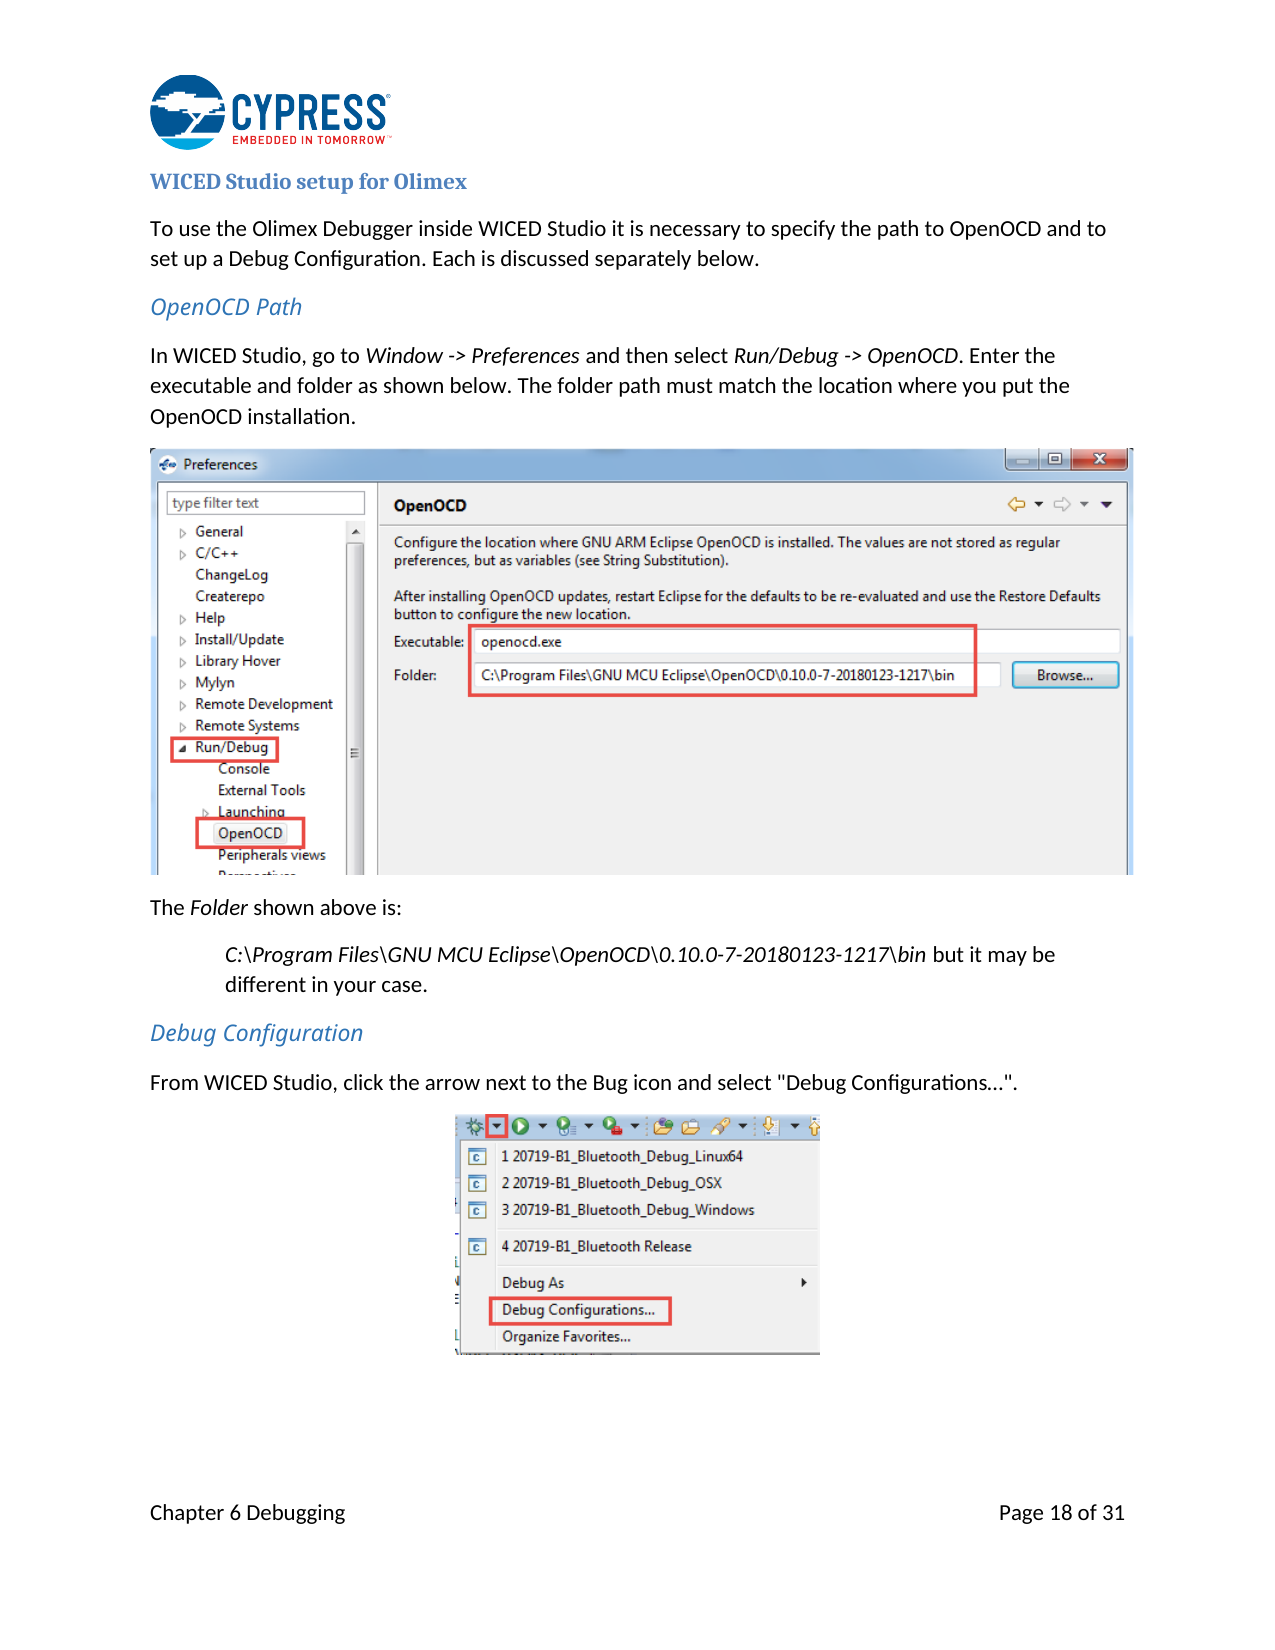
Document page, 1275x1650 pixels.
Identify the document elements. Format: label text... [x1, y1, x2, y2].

subtitle WICED Studio setup for Olimex [150, 169, 1125, 195]
text From WICED Studio, click the arrow next to the Bug icon and select "Debug Configurations…". [150, 1068, 1125, 1096]
picture [150, 448, 1134, 875]
picture [150, 75, 392, 150]
subtitle OpenOCD Path [150, 291, 1125, 322]
text To use the Olimex Debugger inside WICED Studio it is necessary to specify the path to OpenOCD and to set up a Debug Configuration. Each is discussed separately below. [150, 214, 1125, 272]
text The Folder shown above is: [150, 893, 1125, 921]
text C:\Program Files\GNU MCU Eclipse\OpenOCD\0.10.0-7-20180123-1217\bin but it may be different in your case. [225, 940, 1125, 998]
subtitle Debug Configuration [150, 1017, 1125, 1049]
text In WICED Studio, go to Window -> Preferences and then select Run/Debug -> OpenOCD. Enter the executable and folder as shown below. The folder path must match the location where you put the OpenOCD installation. [150, 341, 1125, 430]
picture [455, 1114, 820, 1355]
